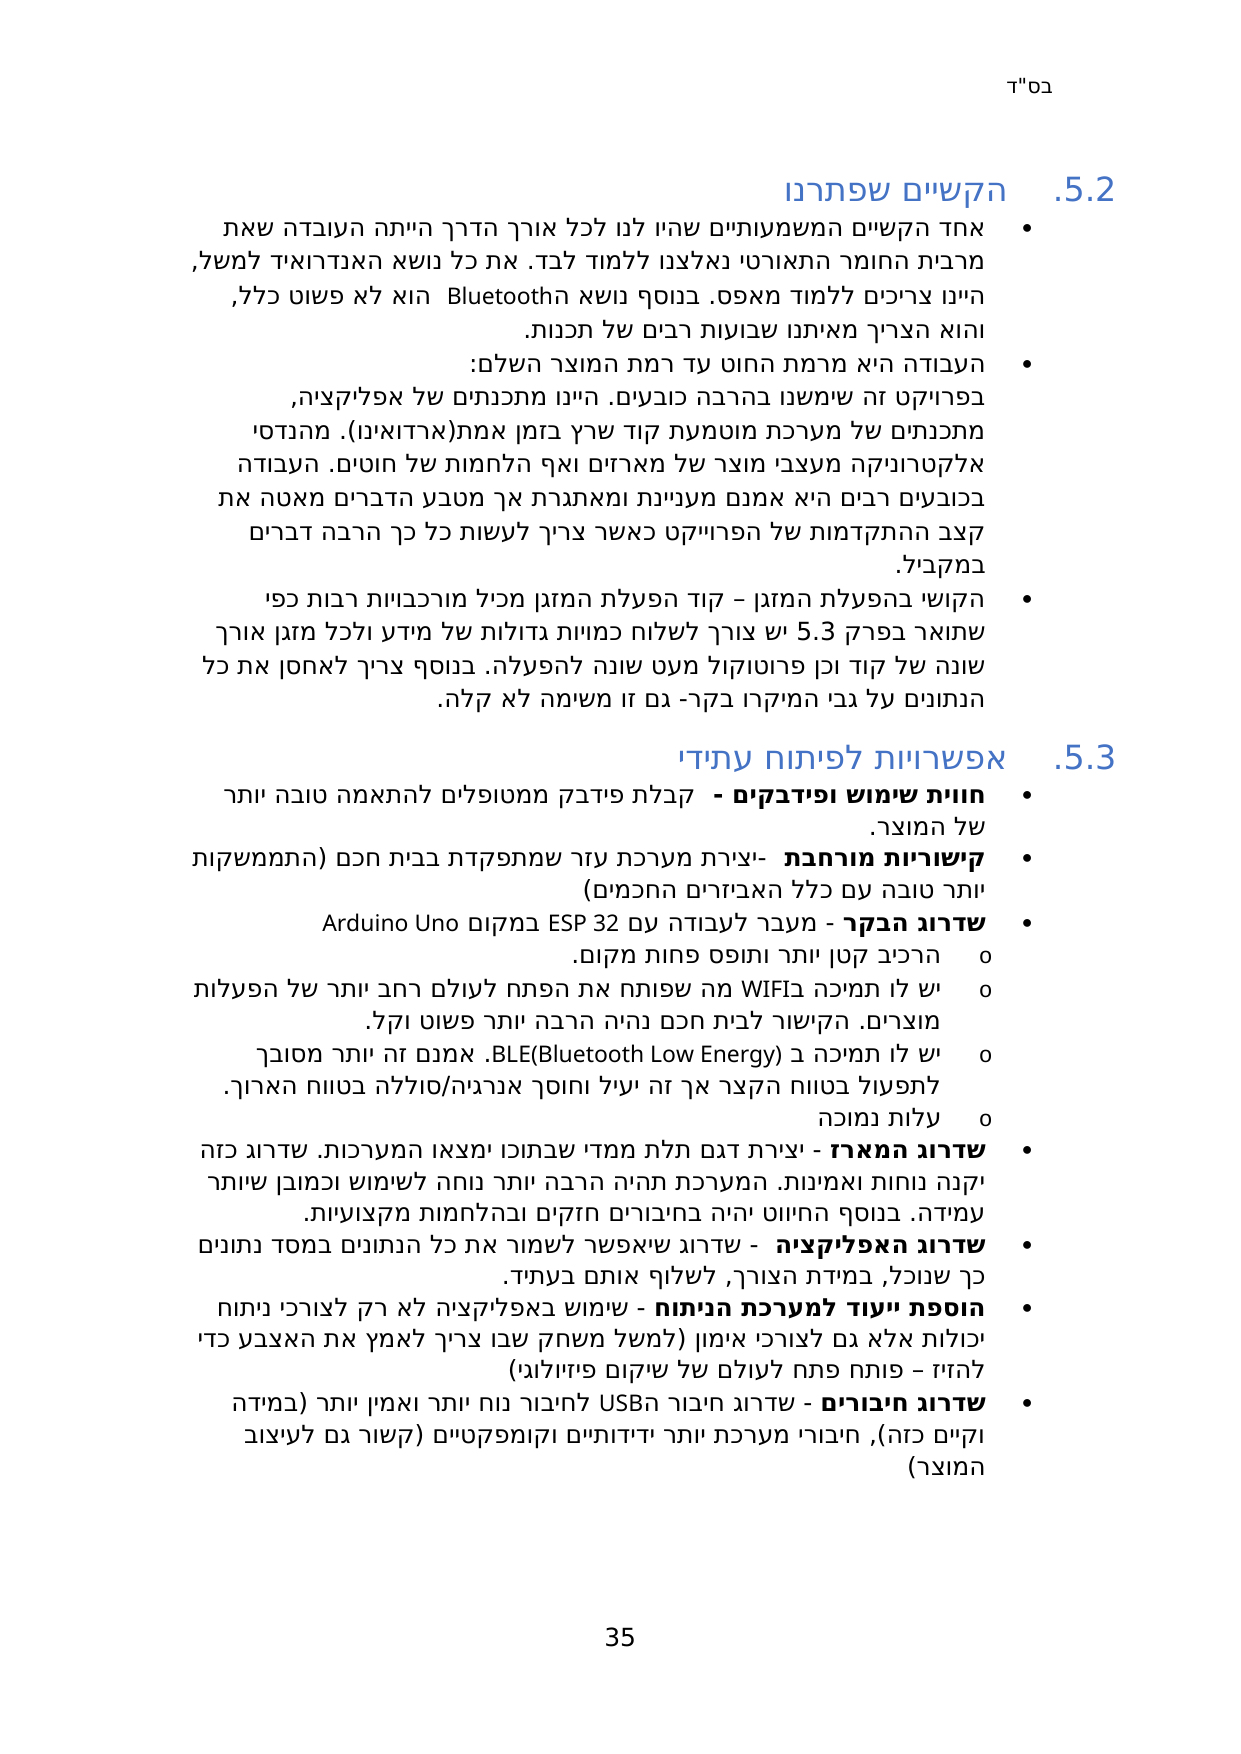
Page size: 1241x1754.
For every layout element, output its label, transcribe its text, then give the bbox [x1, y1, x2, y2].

list יש לו תמיכה בWIFI מה שפותח את הפתח לעולם רחב יותר של הפעלות מוצרים. הקישור לבית חכם נהיה הרבה יותר פשוט וקל. [187, 973, 979, 1036]
list העבודה היא מרמת החוט עד רמת המוצר השלם: [187, 349, 1023, 378]
list שדרוג המארז - יצירת דגם תלת ממדי שבתוכו ימצאו המערכות. שדרוג כזה יקנה נוחות ואמינות. המערכת תהיה הרבה יותר נוחה לשימוש וכמובן שיותר עמידה. בנוסף החיווט יהיה בחיבורים חזקים ובהלחמות מקצועיות. [187, 1135, 1023, 1227]
list עלות נמוכה [187, 1103, 979, 1133]
list קישוריות מורחבת -יצירת מערכת עזר שמתפקדת בבית חכם (התממשקות יותר טובה עם כלל האביזרים החכמים) [187, 843, 1023, 904]
list שדרוג חיבורים - שדרוג חיבור הUSB לחיבור נוח יותר ואמין יותר (במידה וקיים כזה), חיבורי מערכת יותר ידידותיים וקומפקטיים (קשור גם לעיצוב המוצר) [187, 1387, 1023, 1481]
list הוספת ייעוד למערכת הניתוח - שימוש באפליקציה לא רק לצורכי ניתוח יכולות אלא גם לצורכי אימון (למשל משחק שבו צריך לאמץ את האצבע כדי להזיז – פותח פתח לעולם של שיקום פיזיולוגי) [187, 1293, 1023, 1385]
list אחד הקשיים המשמעותיים שהיו לנו לכל אורך הדרך הייתה העובדה שאת מרבית החומר התאורטי נאלצנו ללמוד לבד. את כל נושא האנדרואיד למשל, היינו צריכים ללמוד מאפס. בנוסף נושא הBluetooth הוא לא פשוט כלל, והוא הצריך מאיתנו שבועות רבים של תכנות. [187, 213, 1023, 344]
list בפרויקט זה שימשנו בהרבה כובעים. היינו מתכנתים של אפליקציה, מתכנתים של מערכת מוטמעת קוד שרץ בזמן אמת(ארדואינו). מהנדסי אלקטרוניקה מעצבי מוצר של מארזים ואף הלחמות של חוטים. העבודה בכובעים רבים היא אמנם מעניינת ומאתגרת אך מטבע הדברים מאטה את קצב ההתקדמות של הפרוייקט כאשר צריך לעשות כל כך הרבה דברים במקביל. [187, 382, 986, 579]
subtitle אפשרויות לפיתוח עתידי [187, 739, 1053, 778]
list שדרוג האפליקציה - שדרוג שיאפשר לשמור את כל הנתונים במסד נתונים כך שנוכל, במידת הצורך, לשלוף אותם בעתיד. [187, 1230, 1023, 1290]
list יש לו תמיכה ב BLE(Bluetooth Low Energy). אמנם זה יותר מסובך לתפעול בטווח הקצר אך זה יעיל וחוסך אנרגיה/סוללה בטווח הארוך. [187, 1038, 979, 1101]
list שדרוג הבקר - מעבר לעבודה עם ESP 32 במקום Arduino Uno [187, 906, 1023, 938]
list הקושי בהפעלת המזגן – קוד הפעלת המזגן מכיל מורכבויות רבות כפי שתואר בפרק 5.3 יש צורך לשלוח כמויות גדולות של מידע ולכל מזגן אורך שונה של קוד וכן פרוטוקול מעט שונה להפעלה. בנוסף צריך לאחסן את כל הנתונים על גבי המיקרו בקר- גם זו משימה לא קלה. [187, 584, 1023, 713]
list הרכיב קטן יותר ותופס פחות מקום. [187, 940, 979, 970]
subtitle הקשיים שפתרנו [187, 171, 1053, 210]
list חווית שימוש ופידבקים - קבלת פידבק ממטופלים להתאמה טובה יותר של המוצר. [187, 781, 1023, 841]
